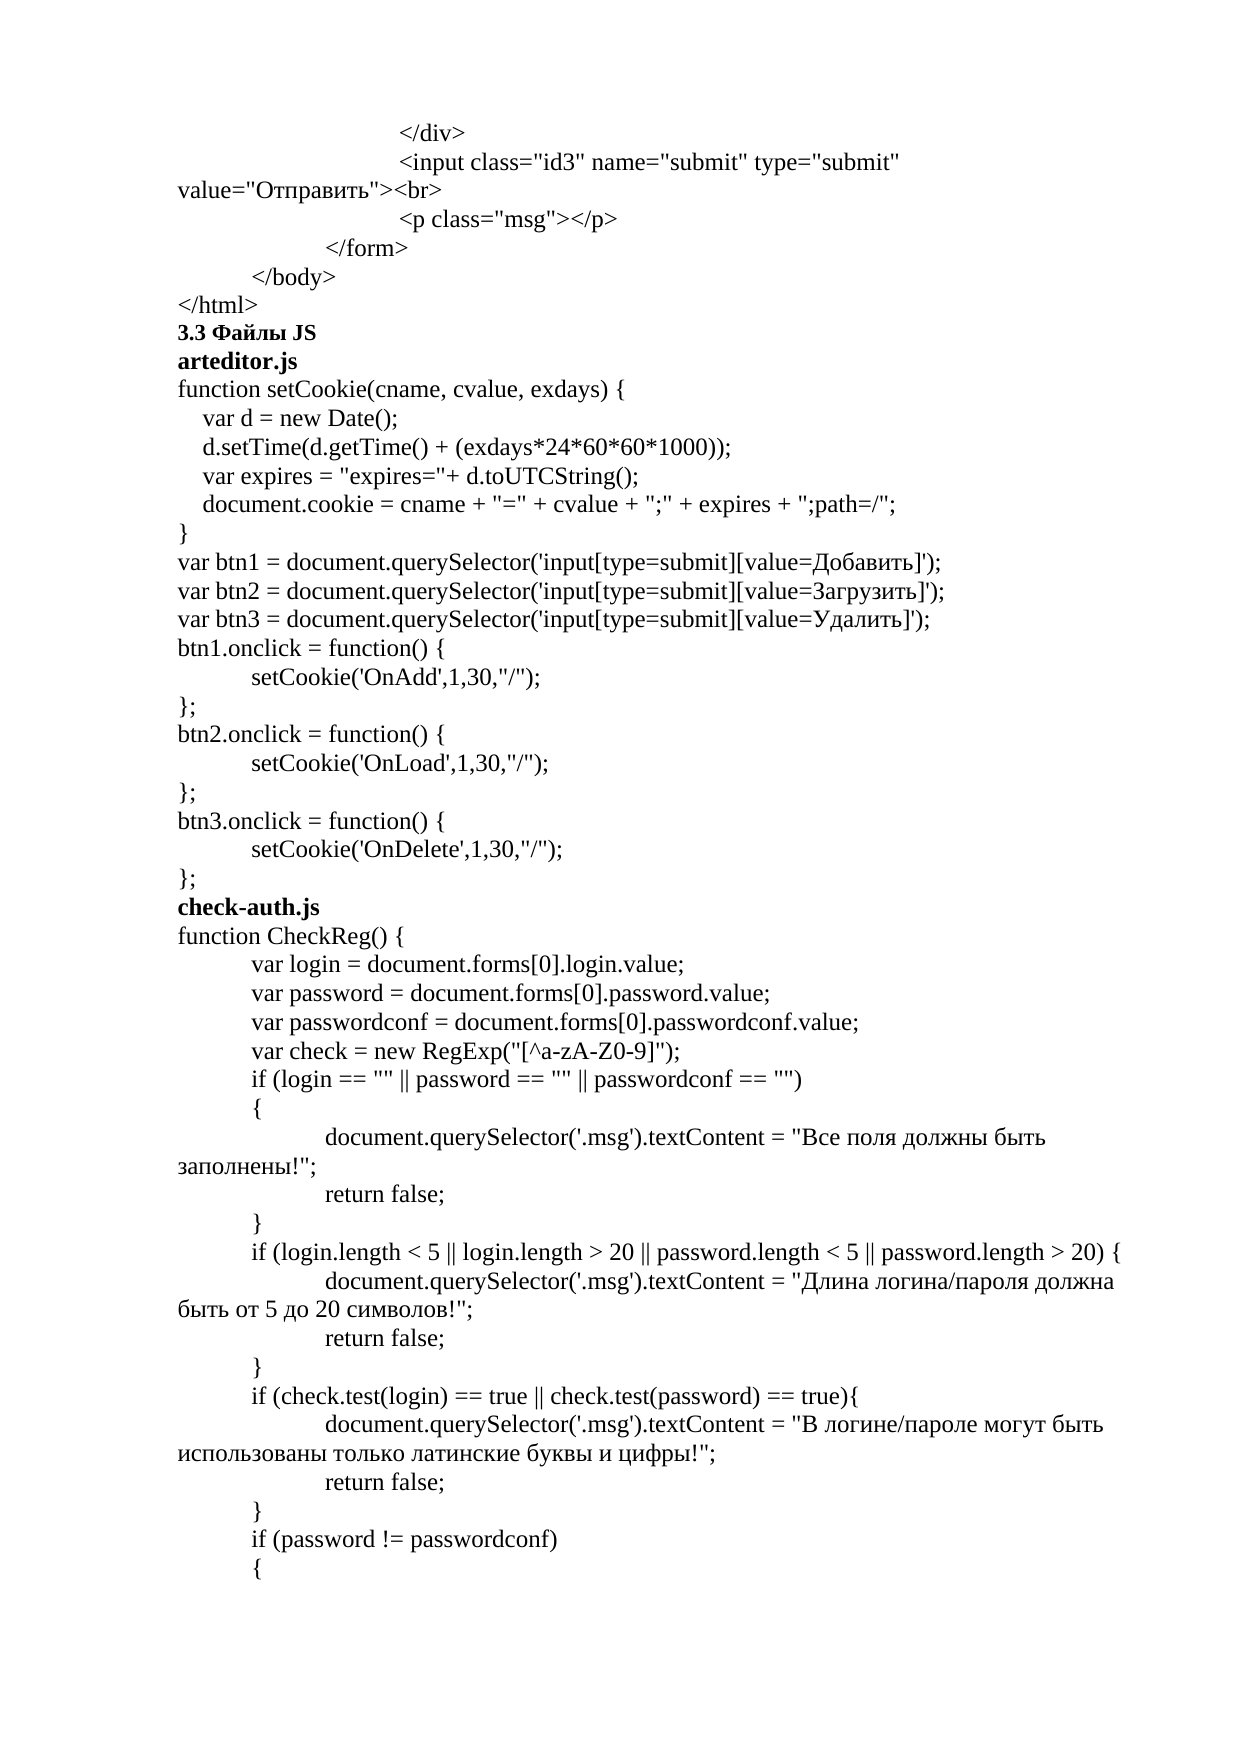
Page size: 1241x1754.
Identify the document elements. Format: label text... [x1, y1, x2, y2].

text if (password != passwordconf) [177, 1524, 1152, 1553]
text </form> [177, 233, 1152, 262]
text check-auth.js function CheckReg() { [177, 892, 1152, 949]
text }; [177, 863, 1152, 892]
text <p class="msg"></p> [177, 204, 1152, 233]
text btn2.onclick = function() { [177, 719, 1152, 748]
text <input class="id3" name="submit" type="submit" value="Отправить"><br> [177, 147, 1152, 204]
text var login = document.forms[0].login.value; [177, 949, 1152, 978]
text } [177, 1496, 1152, 1524]
text setCookie('OnLoad',1,30,"/"); [177, 748, 1152, 777]
text var expires = "expires="+ d.toUTCString(); [177, 461, 1152, 489]
text document.querySelector('.msg').textContent = "В логине/пароле могут быть использованы только латинские буквы и цифры!"; [177, 1409, 1152, 1467]
text { [177, 1093, 1152, 1122]
text document.cookie = cname + "=" + cvalue + ";" + expires + ";path=/"; [177, 489, 1152, 518]
text setCookie('OnDelete',1,30,"/"); [177, 834, 1152, 863]
text if (check.test(login) == true || check.test(password) == true){ [177, 1381, 1152, 1409]
text }; [177, 691, 1152, 719]
text var d = new Date(); [177, 403, 1152, 432]
text </body> [177, 262, 1152, 291]
text if (login.length < 5 || login.length > 20 || password.length < 5 || password.length > 20) { [177, 1237, 1152, 1266]
text var password = document.forms[0].password.value; [177, 978, 1152, 1007]
text document.querySelector('.msg').textContent = "Все поля должны быть заполнены!"; [177, 1122, 1152, 1179]
text } [177, 1208, 1152, 1237]
text var btn2 = document.querySelector('input[type=submit][value=Загрузить]'); [177, 576, 1152, 604]
text var btn1 = document.querySelector('input[type=submit][value=Добавить]'); [177, 547, 1152, 576]
text } [177, 1352, 1152, 1381]
text var check = new RegExp("[^a-zA-Z0-9]"); [177, 1036, 1152, 1064]
text return false; [177, 1467, 1152, 1496]
text btn3.onclick = function() { [177, 806, 1152, 834]
text }; [177, 777, 1152, 806]
text return false; [177, 1323, 1152, 1352]
text </html> [177, 291, 1152, 319]
text setCookie('OnAdd',1,30,"/"); [177, 662, 1152, 691]
text </div> [177, 118, 1152, 147]
text document.querySelector('.msg').textContent = "Длина логина/пароля должна быть от 5 до 20 символов!"; [177, 1266, 1152, 1323]
text if (login == "" || password == "" || passwordconf == "") [177, 1064, 1152, 1093]
text function setCookie(cname, cvalue, exdays) { [177, 374, 1152, 403]
text { [177, 1553, 1152, 1582]
text btn1.onclick = function() { [177, 633, 1152, 662]
text return false; [177, 1179, 1152, 1208]
text var btn3 = document.querySelector('input[type=submit][value=Удалить]'); [177, 604, 1152, 633]
text } [177, 518, 1152, 547]
text 3.3 Файлы JS arteditor.js [177, 319, 1152, 374]
text d.setTime(d.getTime() + (exdays*24*60*60*1000)); [177, 432, 1152, 461]
text var passwordconf = document.forms[0].passwordconf.value; [177, 1007, 1152, 1036]
